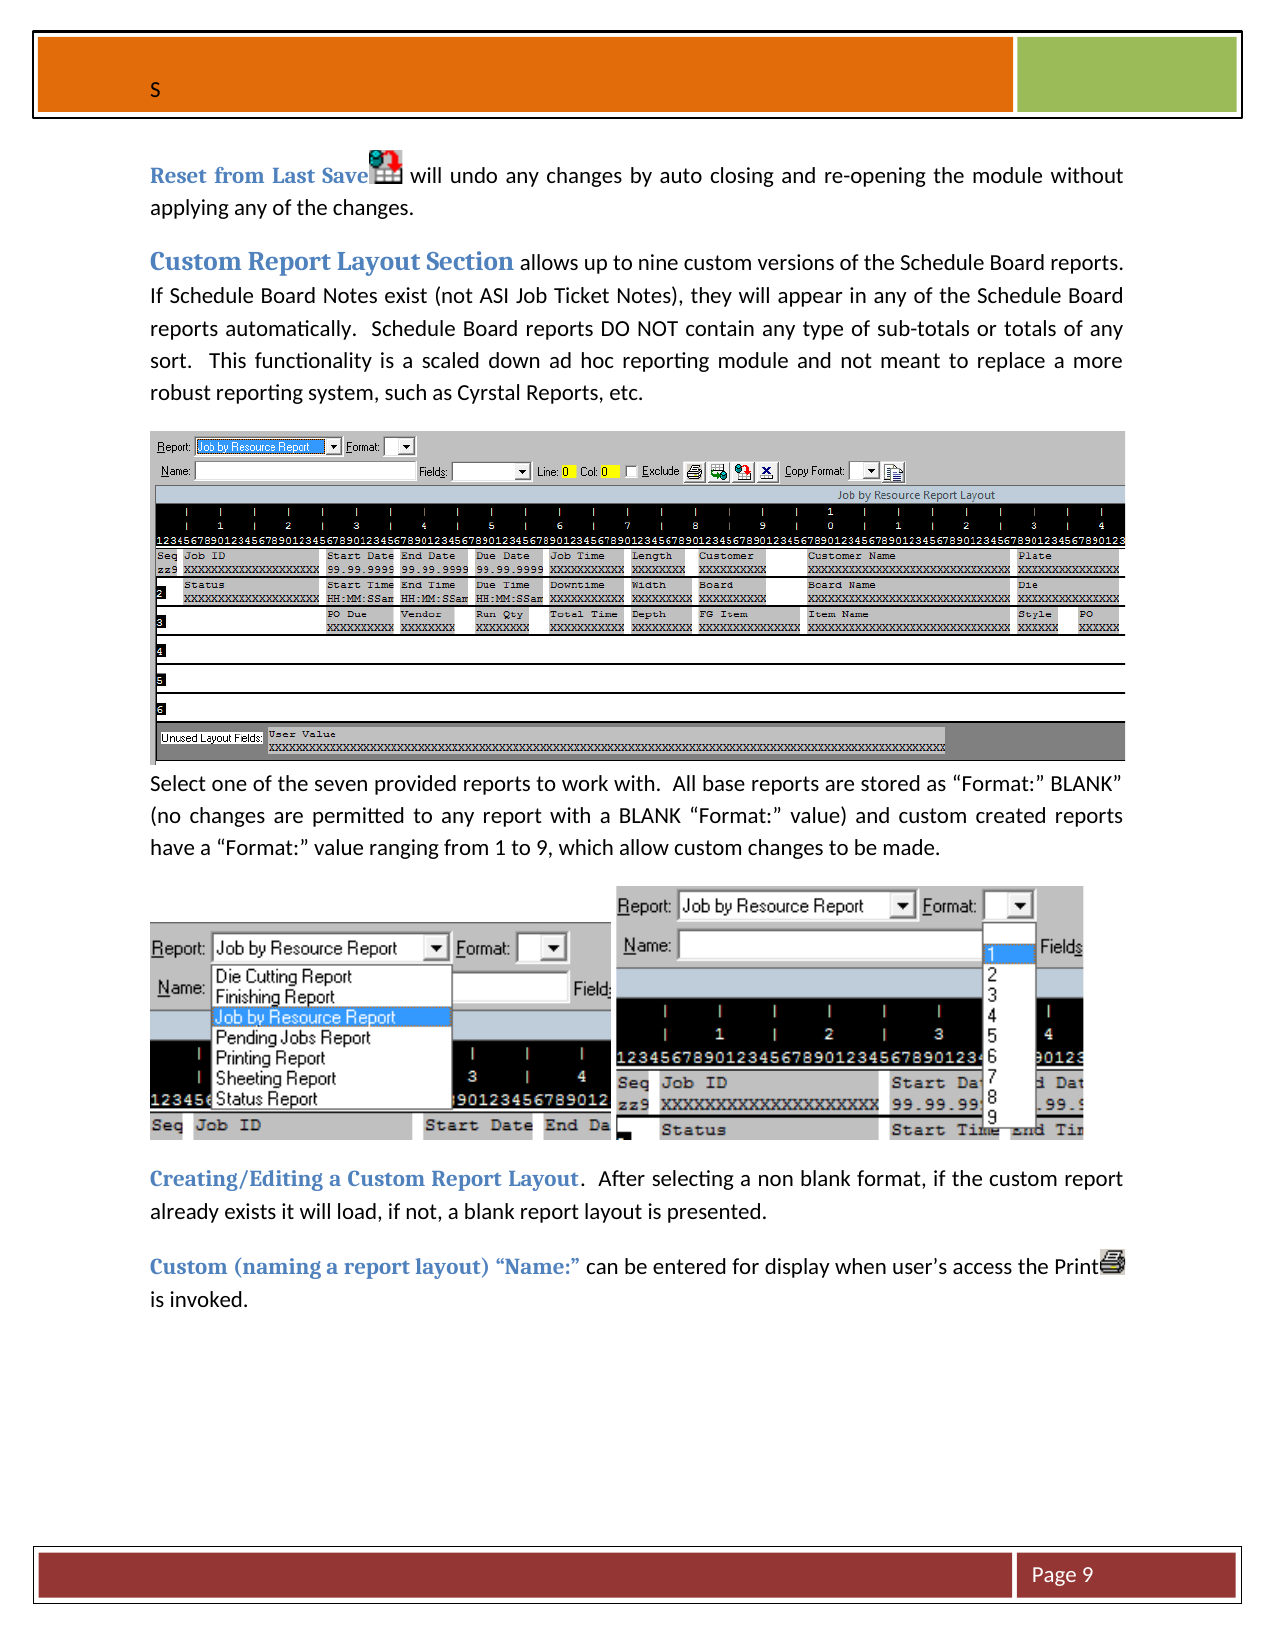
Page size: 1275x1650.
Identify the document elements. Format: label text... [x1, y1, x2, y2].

picture [1100, 1249, 1125, 1275]
text Custom Report Layout Section allows up to nine custom versions of the Schedule Board reports. If Schedule Board Notes exist (not ASI Job Ticket Notes), they will appear in any of the Schedule Board reports automatically. Schedule Board reports DO NOT contain any type of sub-totals or totals of any sort. This functionality is a scaled down ad hoc reporting module and not meant to replace a more robust reporting system, such as Cyrstal Reports, etc. [150, 246, 1125, 406]
text Custom (naming a report layout) “Name:” can be entered for display when user’s access the Print is invoked. [150, 1250, 1125, 1313]
picture [616, 886, 1084, 1140]
picture [369, 150, 403, 184]
picture [150, 922, 611, 1140]
text Reset from Last Save will undo any changes by auto closing and re-opening the module without applying any of the changes. [150, 150, 1125, 221]
text Select one of the seven provided reports to work with. All base reports are stored as “Format:” BLANK” (no changes are permitted to any report with a BLANK “Format:” value) and custom created reports have a “Format:” value ranging from 1 to 9, which allow custom changes to be made. [150, 765, 1125, 861]
text Creating/Editing a Custom Report Layout. After selecting a non blank format, if the custom report already exists it will load, if not, a blank report layout is presented. [150, 1164, 1125, 1225]
picture [150, 431, 1125, 765]
